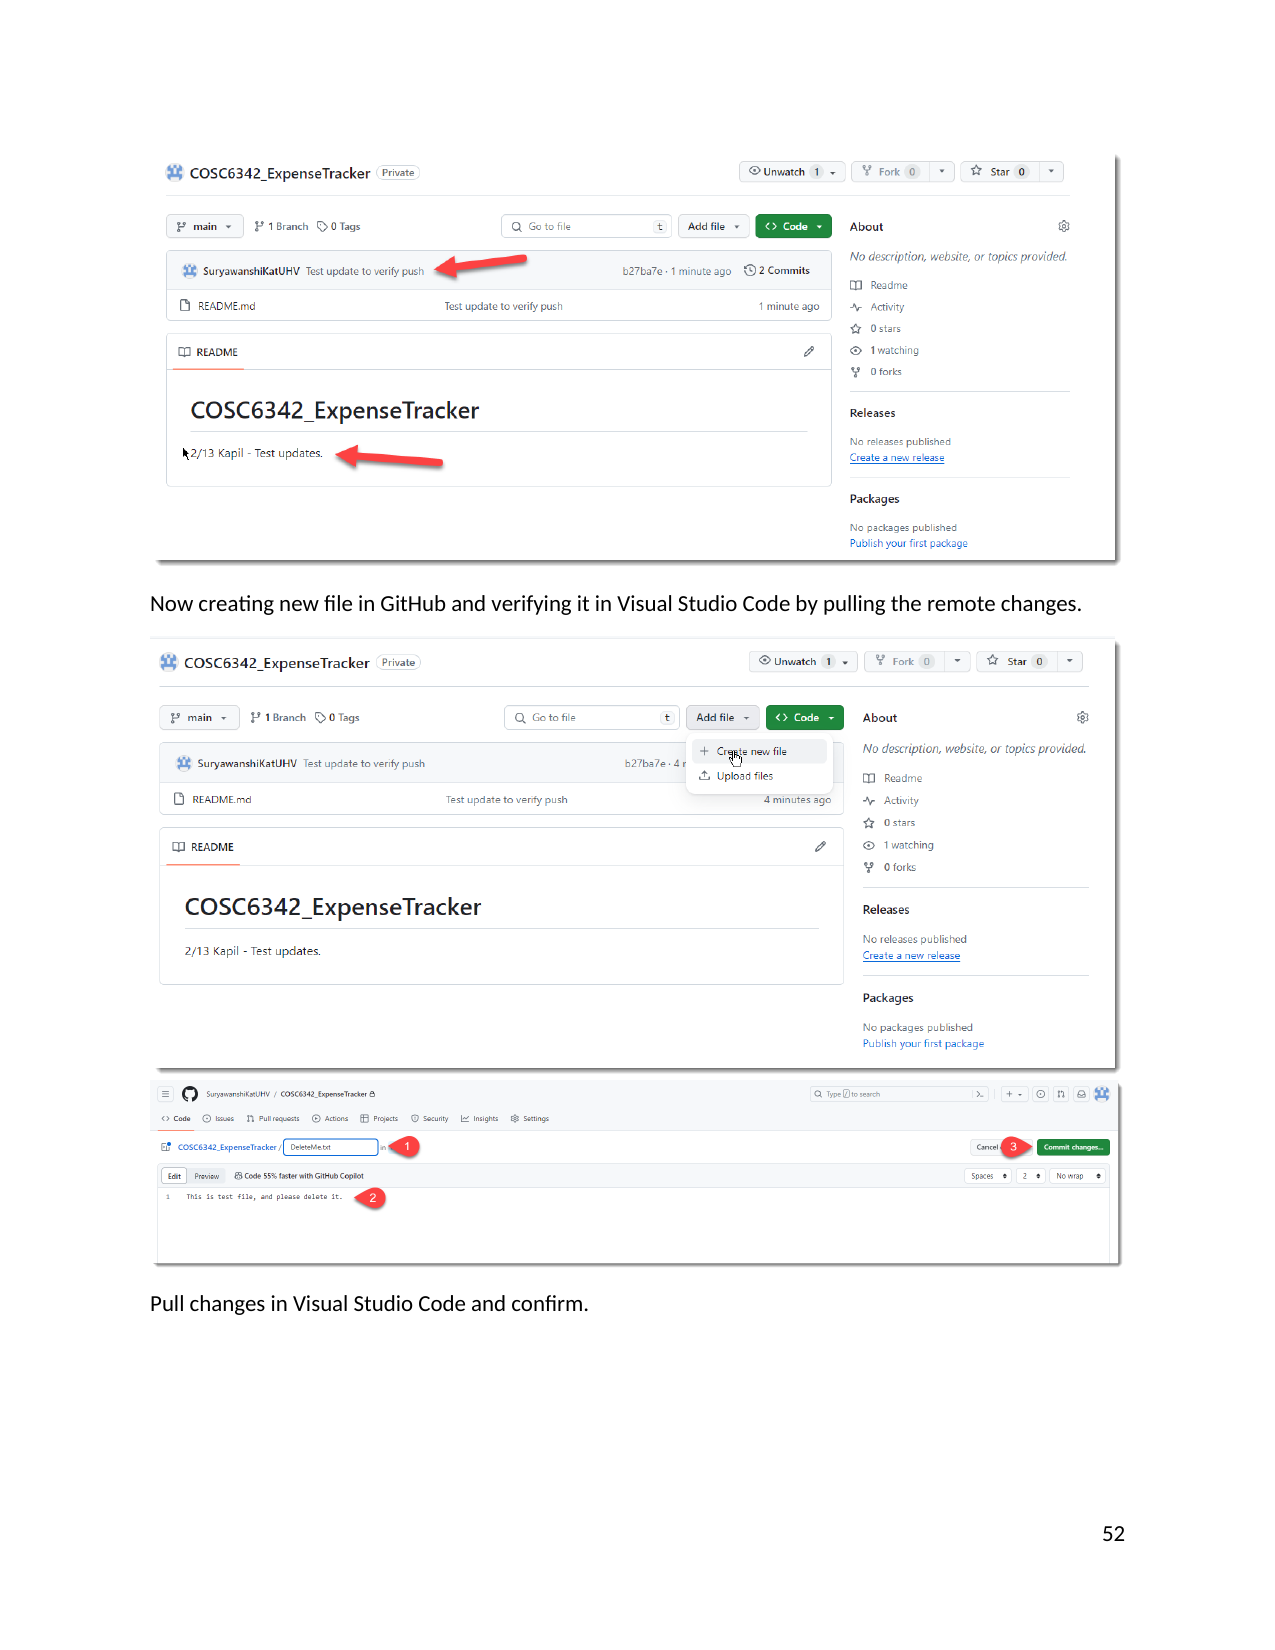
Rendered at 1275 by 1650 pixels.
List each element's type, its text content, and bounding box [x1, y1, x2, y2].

picture [150, 150, 1125, 571]
text Pull changes in Visual Studio Code and confirm. [150, 1289, 1125, 1317]
picture [150, 1080, 1125, 1271]
text Now creating new file in GitHub and verifying it in Visual Studio Code by pulling the remote changes. [150, 589, 1125, 617]
picture [150, 636, 1125, 1079]
